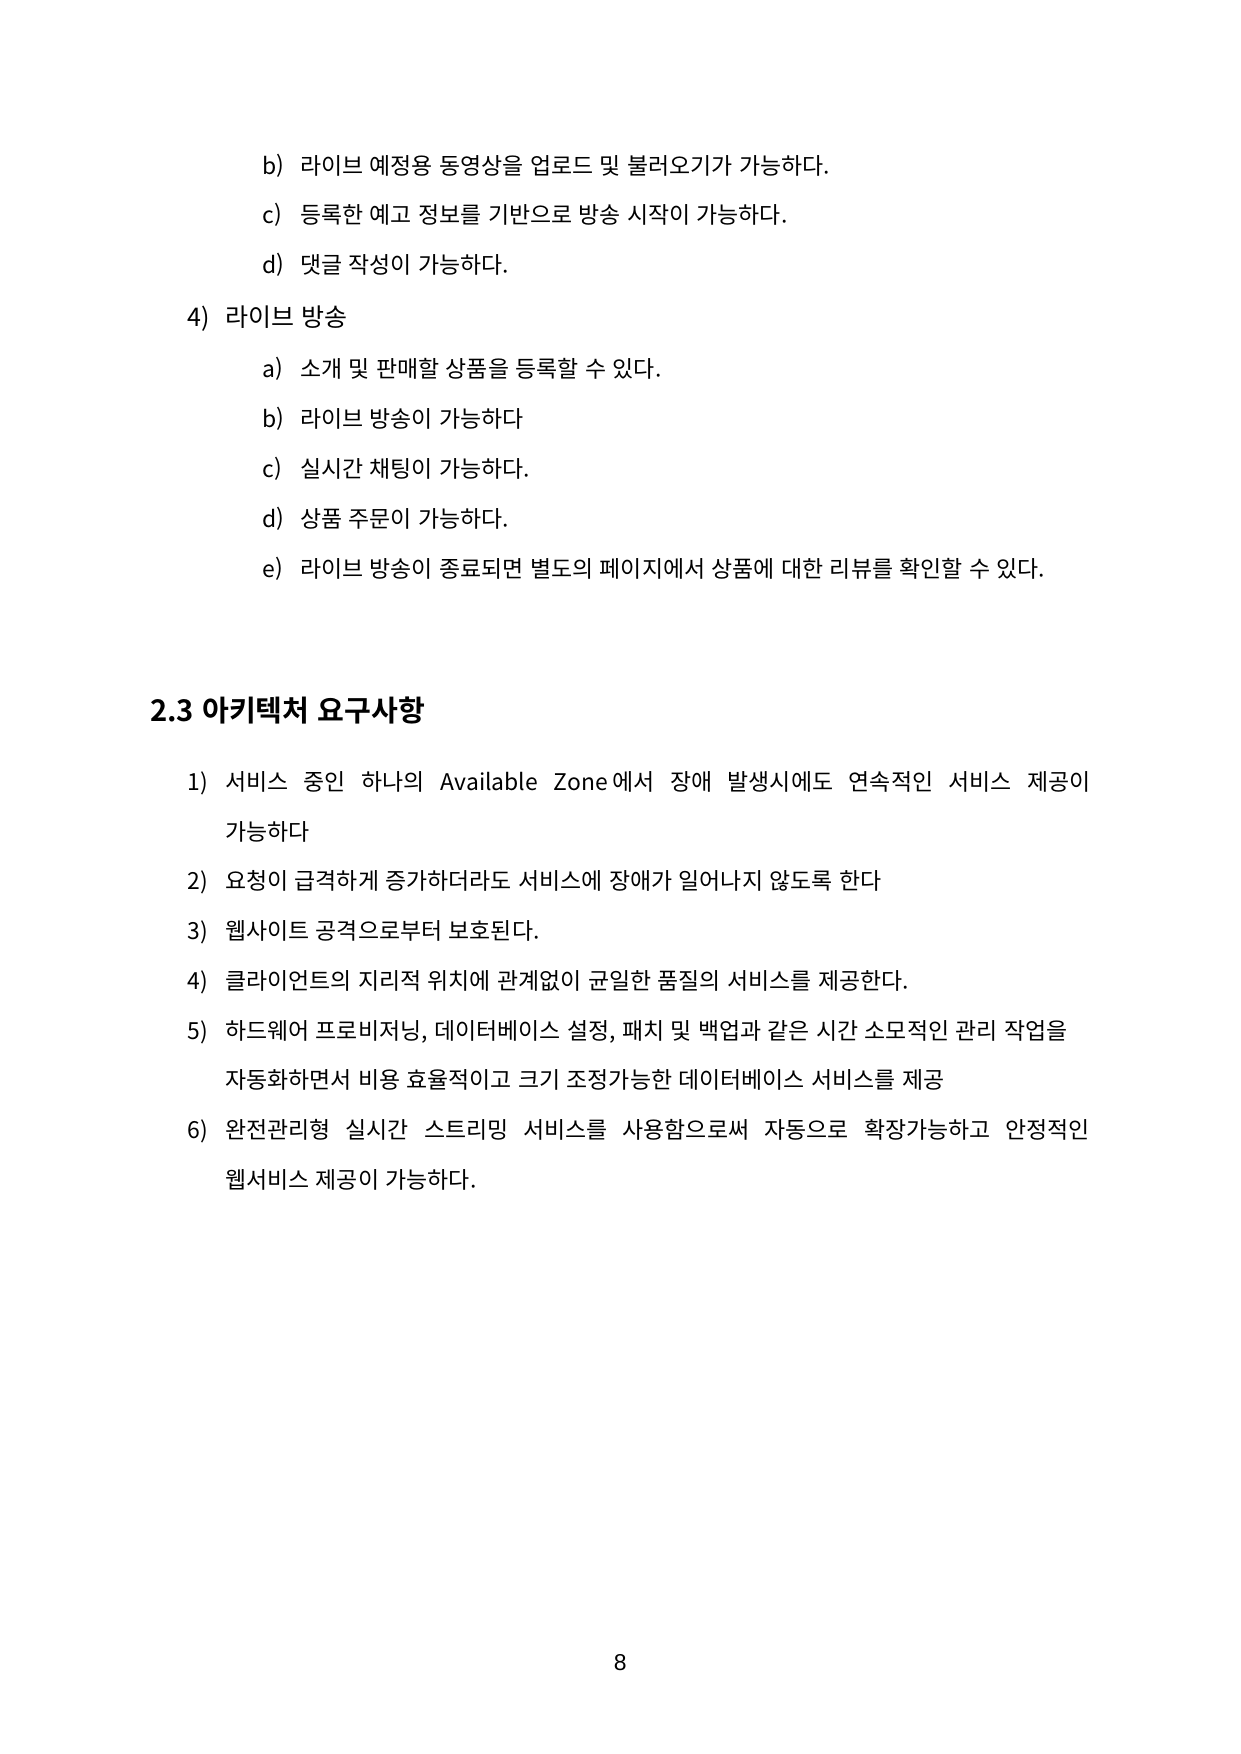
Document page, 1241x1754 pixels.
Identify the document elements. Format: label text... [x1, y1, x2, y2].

list 상품 주문이 가능하다. [262, 501, 1090, 534]
list 라이브 방송이 가능하다 [262, 401, 1090, 434]
list 요청이 급격하게 증가하더라도 서비스에 장애가 일어나지 않도록 한다 [187, 863, 1090, 896]
list 등록한 예고 정보를 기반으로 방송 시작이 가능하다. [262, 197, 1090, 231]
list 댓글 작성이 가능하다. [262, 247, 1090, 280]
list 실시간 채팅이 가능하다. [262, 451, 1090, 484]
list 서비스 중인 하나의 Available Zone에서 장애 발생시에도 연속적인 서비스 제공이 가능하다 [187, 763, 1090, 847]
list 하드웨어 프로비저닝, 데이터베이스 설정, 패치 및 백업과 같은 시간 소모적인 관리 작업을 자동화하면서 비용 효율적이고 크기 조정가능한 데이터베이스 서비스를 제공 [187, 1012, 1090, 1096]
subtitle 2.3 아키텍처 요구사항 [150, 688, 1090, 730]
list 라이브 예정용 동영상을 업로드 및 불러오기가 가능하다. [262, 148, 1090, 181]
list 라이브 방송 [187, 297, 1090, 333]
list 웹사이트 공격으로부터 보호된다. [187, 913, 1090, 946]
list 라이브 방송이 종료되면 별도의 페이지에서 상품에 대한 리뷰를 확인할 수 있다. [262, 551, 1090, 584]
list 클라이언트의 지리적 위치에 관계없이 균일한 품질의 서비스를 제공한다. [187, 963, 1090, 996]
list 소개 및 판매할 상품을 등록할 수 있다. [262, 351, 1090, 384]
list 완전관리형 실시간 스트리밍 서비스를 사용함으로써 자동으로 확장가능하고 안정적인 웹서비스 제공이 가능하다. [187, 1112, 1090, 1195]
